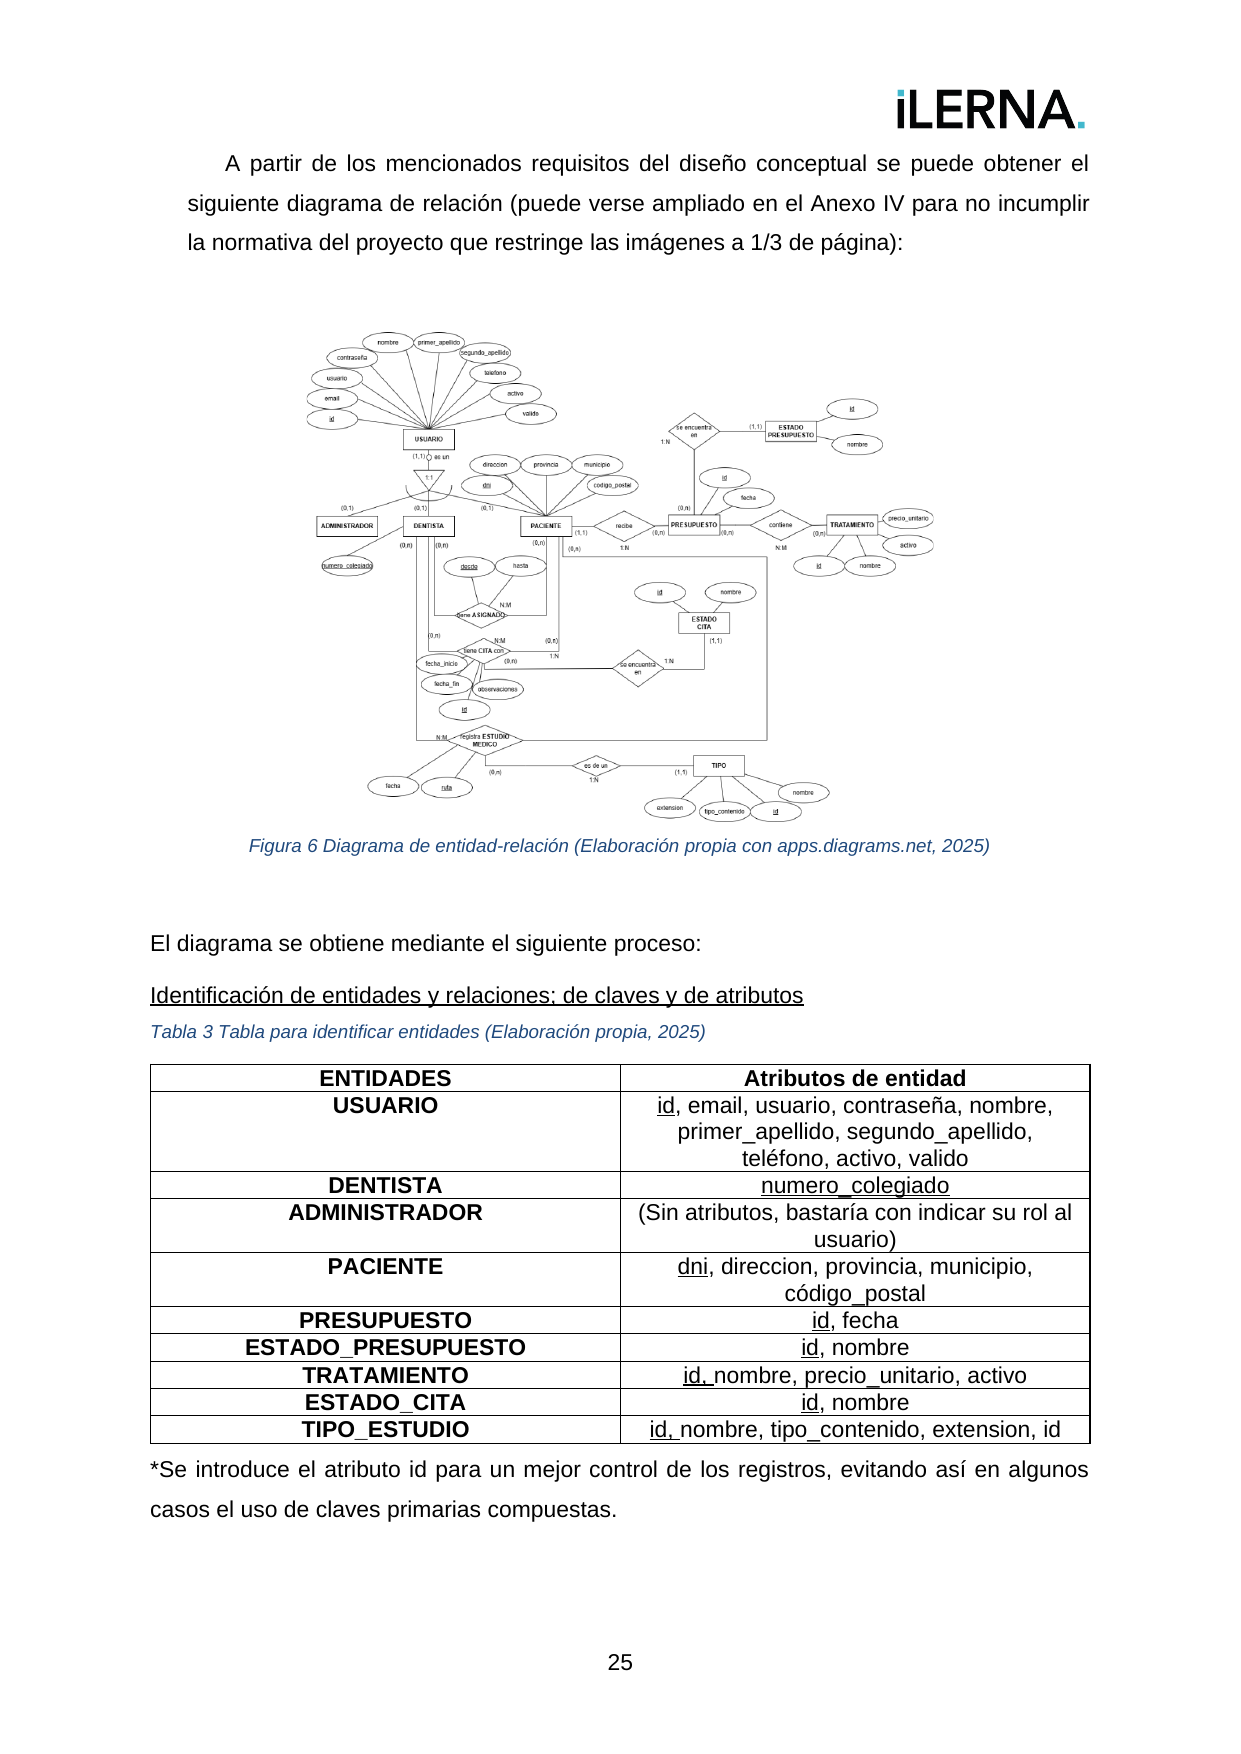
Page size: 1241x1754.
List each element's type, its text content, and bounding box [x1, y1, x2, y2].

text El diagrama se obtiene mediante el siguiente proceso: [150, 929, 1090, 956]
table_header ENTIDADES [151, 1065, 620, 1091]
text A partir de los mencionados requisitos del diseño conceptual se puede obtener el siguiente diagrama de relación (puede verse ampliado en el Anexo IV para no incumplir la normativa del proyecto que restringe las imágenes a 1/3 de página): [187, 150, 1090, 255]
table_cell USUARIO [151, 1092, 620, 1171]
table_cell (Sin atributos, bastaría con indicar su rol al usuario) [621, 1199, 1089, 1252]
table_cell id, nombre, tipo_contenido, extension, id [621, 1416, 1089, 1443]
table_cell id, nombre [621, 1389, 1089, 1415]
table_cell id, nombre [621, 1334, 1089, 1361]
table_cell id, fecha [621, 1307, 1089, 1333]
table_cell ESTADO_PRESUPUESTO [151, 1334, 620, 1361]
table_cell TIPO_ESTUDIO [151, 1416, 620, 1443]
table_cell TRATAMIENTO [151, 1362, 620, 1388]
table_cell ADMINISTRADOR [151, 1199, 620, 1252]
picture [306, 332, 934, 822]
table_cell id, nombre, precio_unitario, activo [621, 1362, 1089, 1388]
table_cell PRESUPUESTO [151, 1307, 620, 1333]
table_cell ESTADO_CITA [151, 1389, 620, 1415]
picture [891, 87, 1091, 131]
text Identificación de entidades y relaciones; de claves y de atributos [150, 982, 1090, 1008]
table_cell id, email, usuario, contraseña, nombre, primer_apellido, segundo_apellido, teléfono, activo, valido [621, 1092, 1089, 1171]
table_cell numero_colegiado [621, 1172, 1089, 1198]
table_header Atributos de entidad [621, 1065, 1089, 1091]
text *Se introduce el atributo id para un mejor control de los registros, evitando así en algunos casos el uso de claves primarias compuestas. [150, 1456, 1090, 1522]
table_cell DENTISTA [151, 1172, 620, 1198]
table_cell dni, direccion, provincia, municipio, código_postal [621, 1253, 1089, 1306]
table_cell PACIENTE [151, 1253, 620, 1306]
